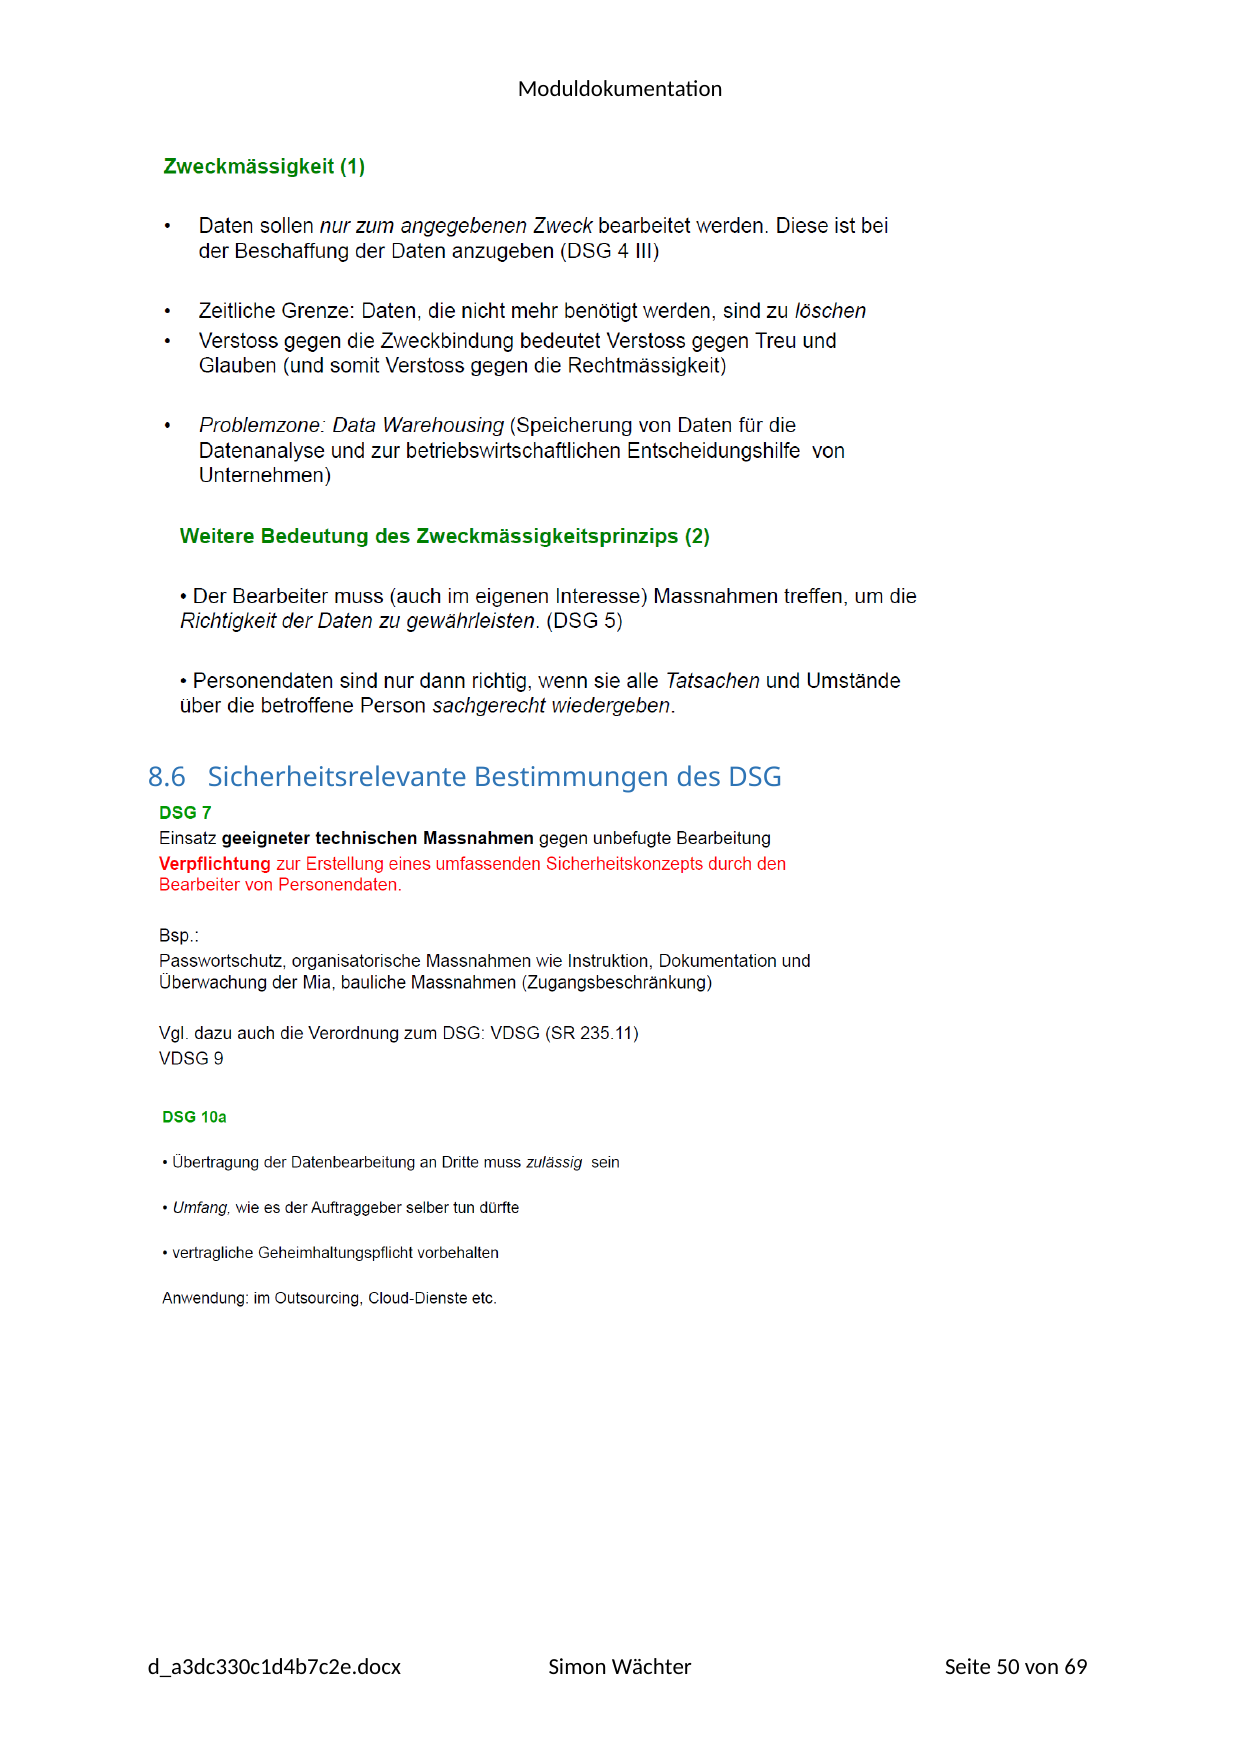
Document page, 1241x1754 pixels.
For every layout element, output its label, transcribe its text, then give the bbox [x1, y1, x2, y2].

picture [147, 147, 931, 498]
picture [147, 516, 938, 739]
subtitle Sicherheitsrelevante Bestimmungen des DSG [148, 758, 1093, 794]
picture [147, 797, 820, 1078]
picture [147, 1096, 660, 1324]
